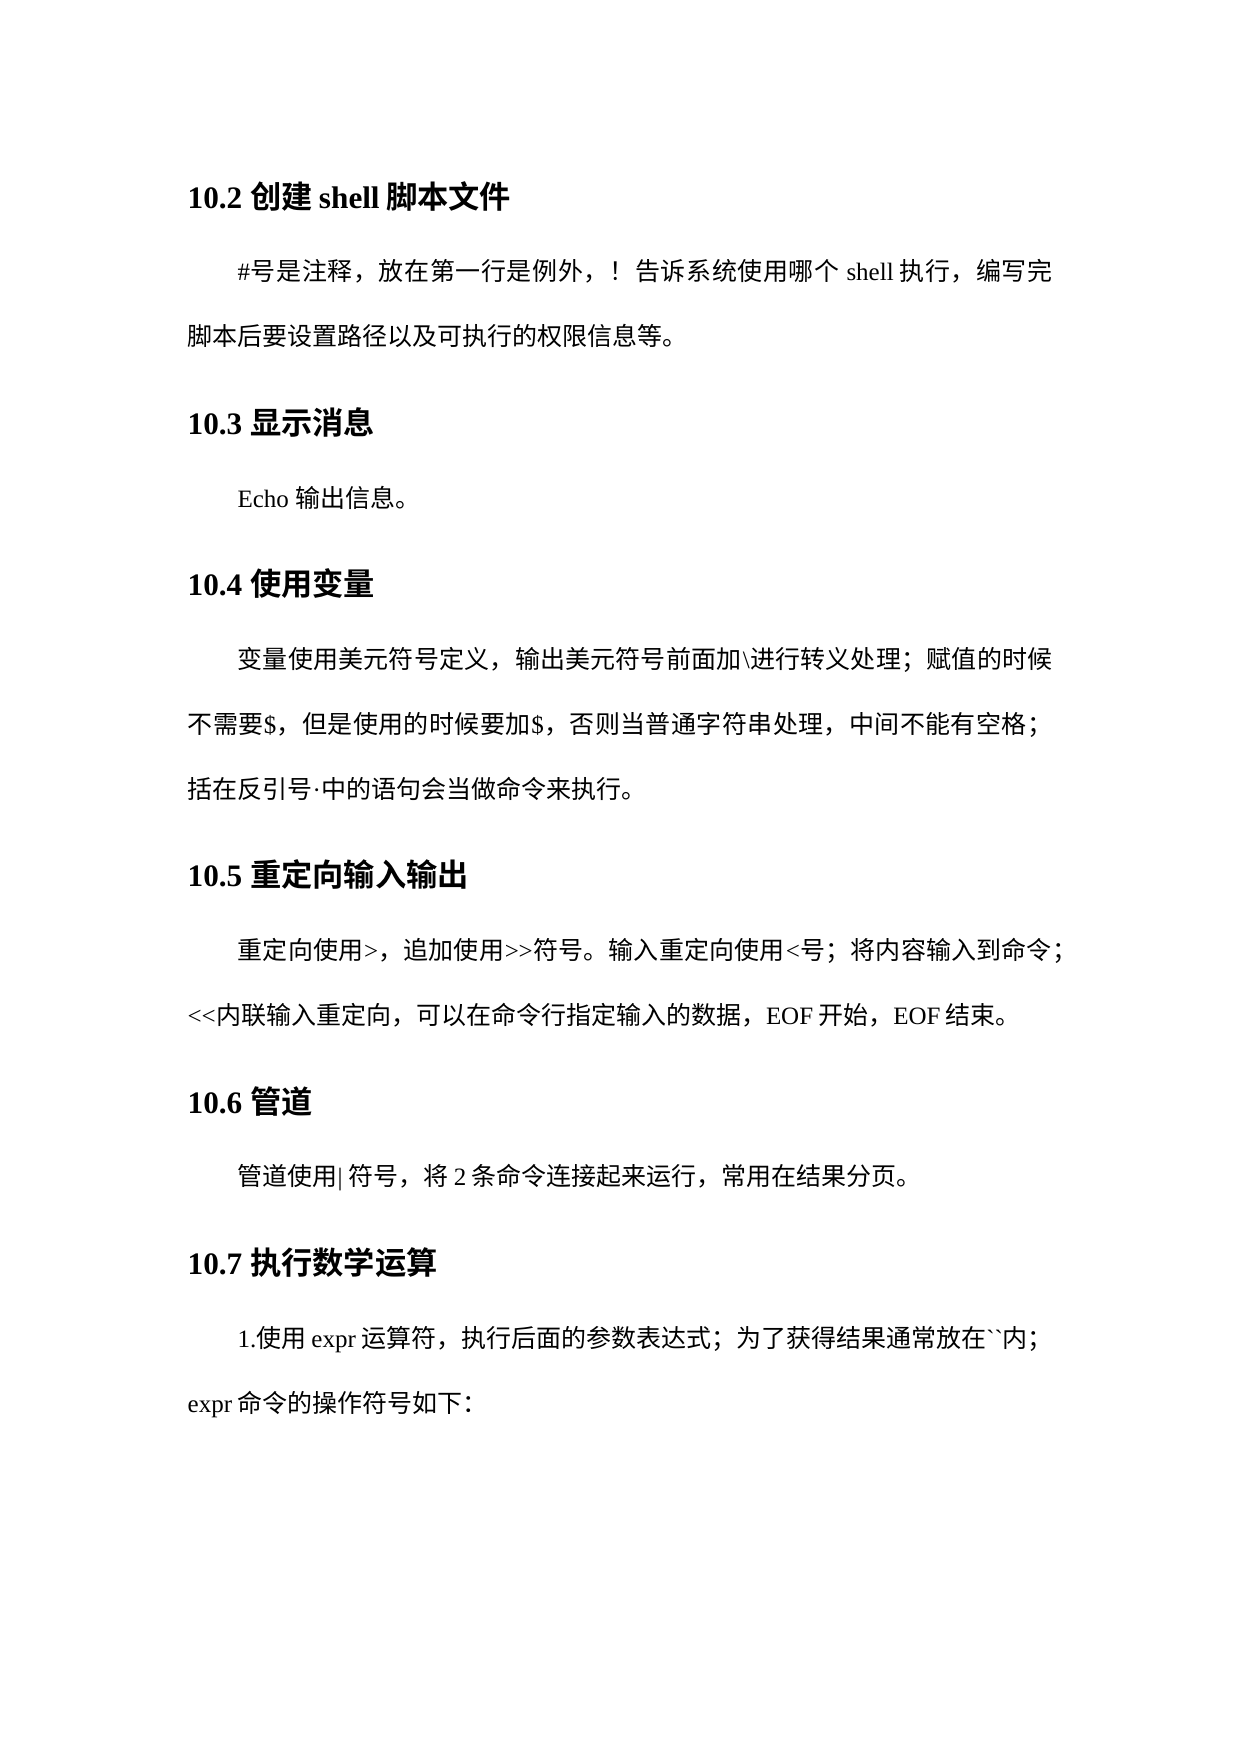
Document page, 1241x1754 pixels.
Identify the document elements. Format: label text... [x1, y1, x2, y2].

text 1.使用expr运算符，执行后面的参数表达式；为了获得结果通常放在``内；expr命令的操作符号如下： [187, 1304, 1053, 1434]
subtitle 10.5 重定向输入输出 [187, 841, 1053, 906]
subtitle 10.3 显示消息 [187, 388, 1053, 453]
text Echo 输出信息。 [187, 464, 1053, 529]
subtitle 10.2 创建shell脚本文件 [187, 162, 1053, 227]
subtitle 10.7 执行数学运算 [187, 1228, 1053, 1293]
text #号是注释，放在第一行是例外，！告诉系统使用哪个shell执行，编写完脚本后要设置路径以及可执行的权限信息等。 [187, 237, 1053, 367]
subtitle 10.6 管道 [187, 1067, 1053, 1132]
text 管道使用| 符号，将2条命令连接起来运行，常用在结果分页。 [187, 1142, 1053, 1207]
text 变量使用美元符号定义，输出美元符号前面加\进行转义处理；赋值的时候不需要$，但是使用的时候要加$，否则当普通字符串处理，中间不能有空格；括在反引号·中的语句会当做命令来执行。 [187, 625, 1053, 820]
subtitle 10.4 使用变量 [187, 549, 1053, 614]
text 重定向使用>，追加使用>>符号。输入重定向使用<号；将内容输入到命令；<<内联输入重定向，可以在命令行指定输入的数据，EOF开始，EOF结束。 [187, 916, 1053, 1046]
